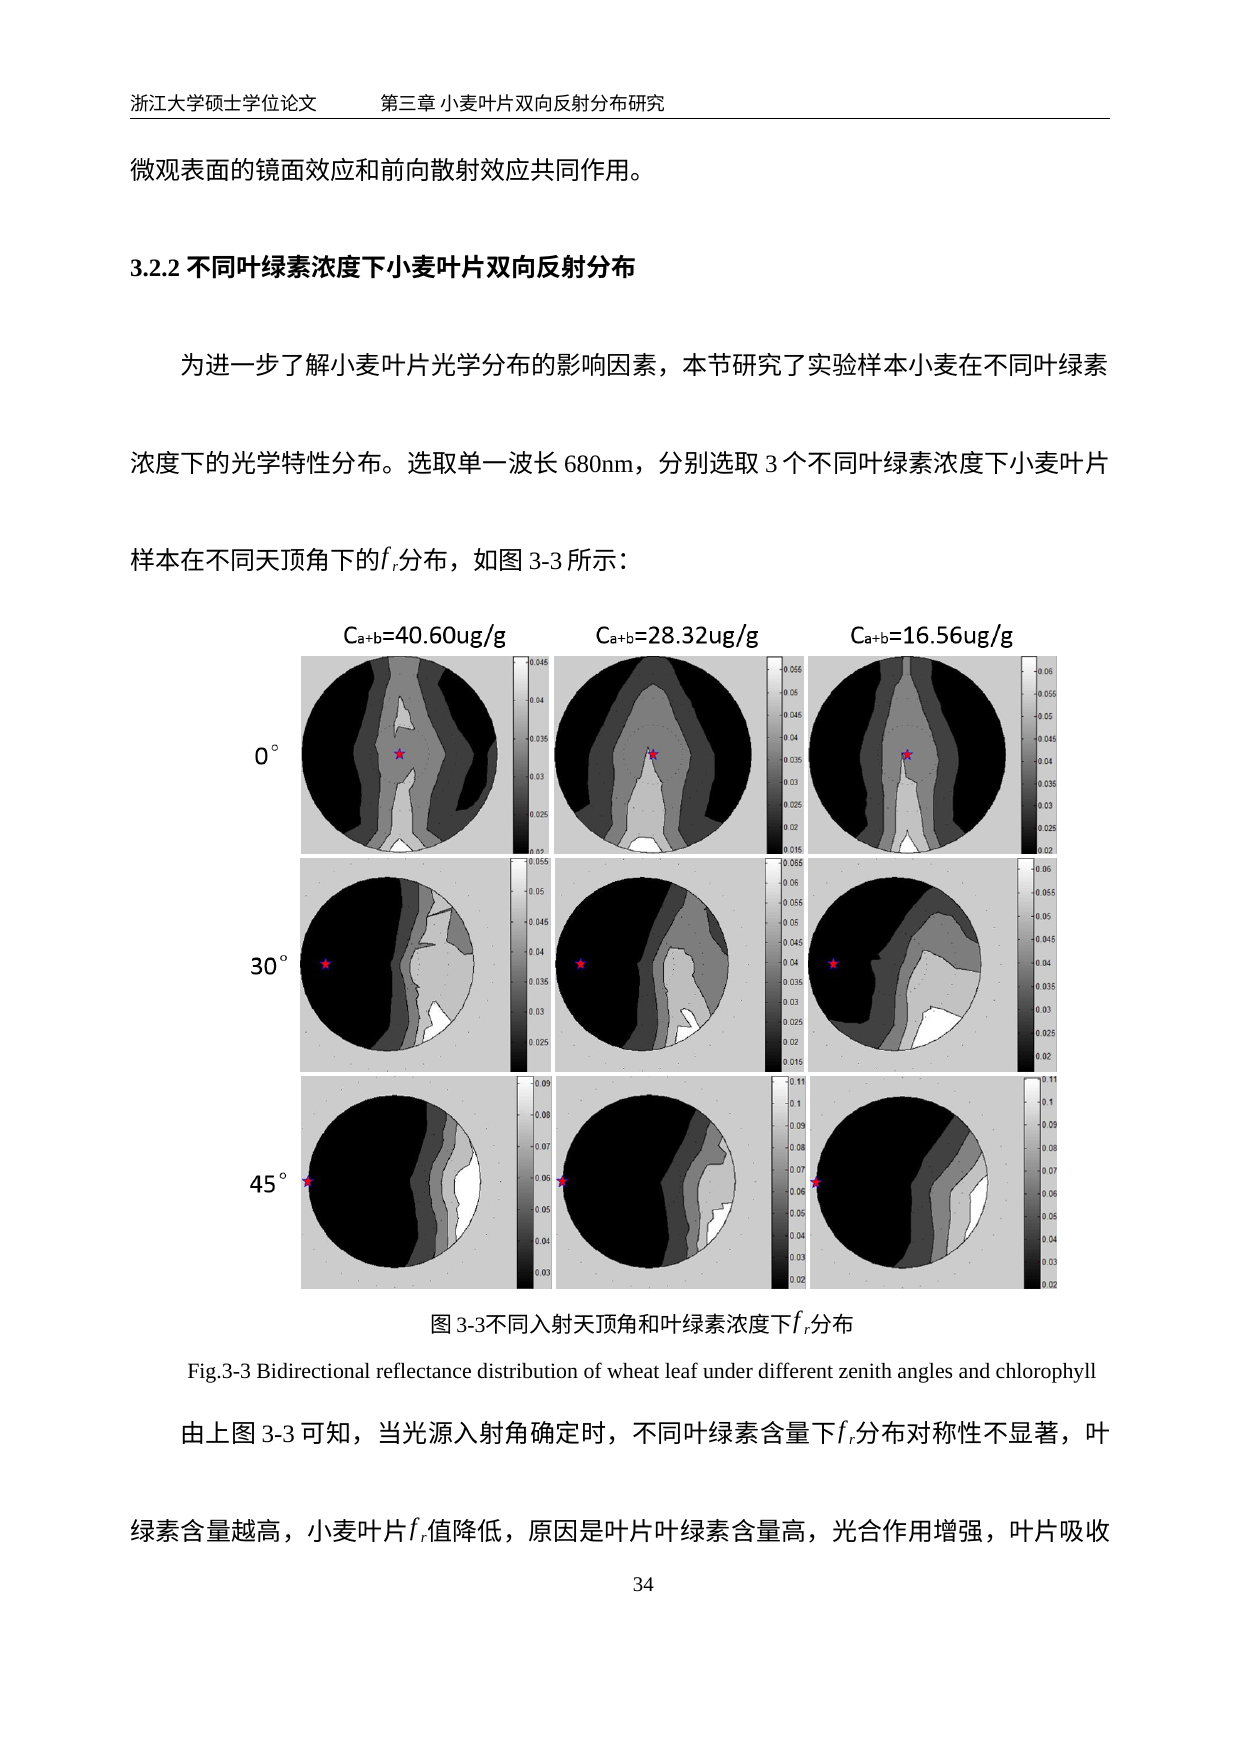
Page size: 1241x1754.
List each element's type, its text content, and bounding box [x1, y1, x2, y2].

text 图3-3不同入射天顶角和叶绿素浓度下分布 [130, 1306, 1110, 1339]
picture [233, 609, 1057, 1289]
text 为进一步了解小麦叶片光学分布的影响因素，本节研究了实验样本小麦在不同叶绿素浓度下的光学特性分布。选取单一波长680nm，分别选取3个不同叶绿素浓度下小麦叶片样本在不同天顶角下的分布，如图3-3所示： [130, 331, 1110, 591]
subtitle 3.2.2 不同叶绿素浓度下小麦叶片双向反射分布 [130, 233, 1110, 298]
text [130, 1399, 1110, 1562]
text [130, 136, 1110, 201]
text Fig.3-3 Bidirectional reflectance distribution of wheat leaf under different zenith angles and chlorophyll [130, 1354, 1110, 1387]
